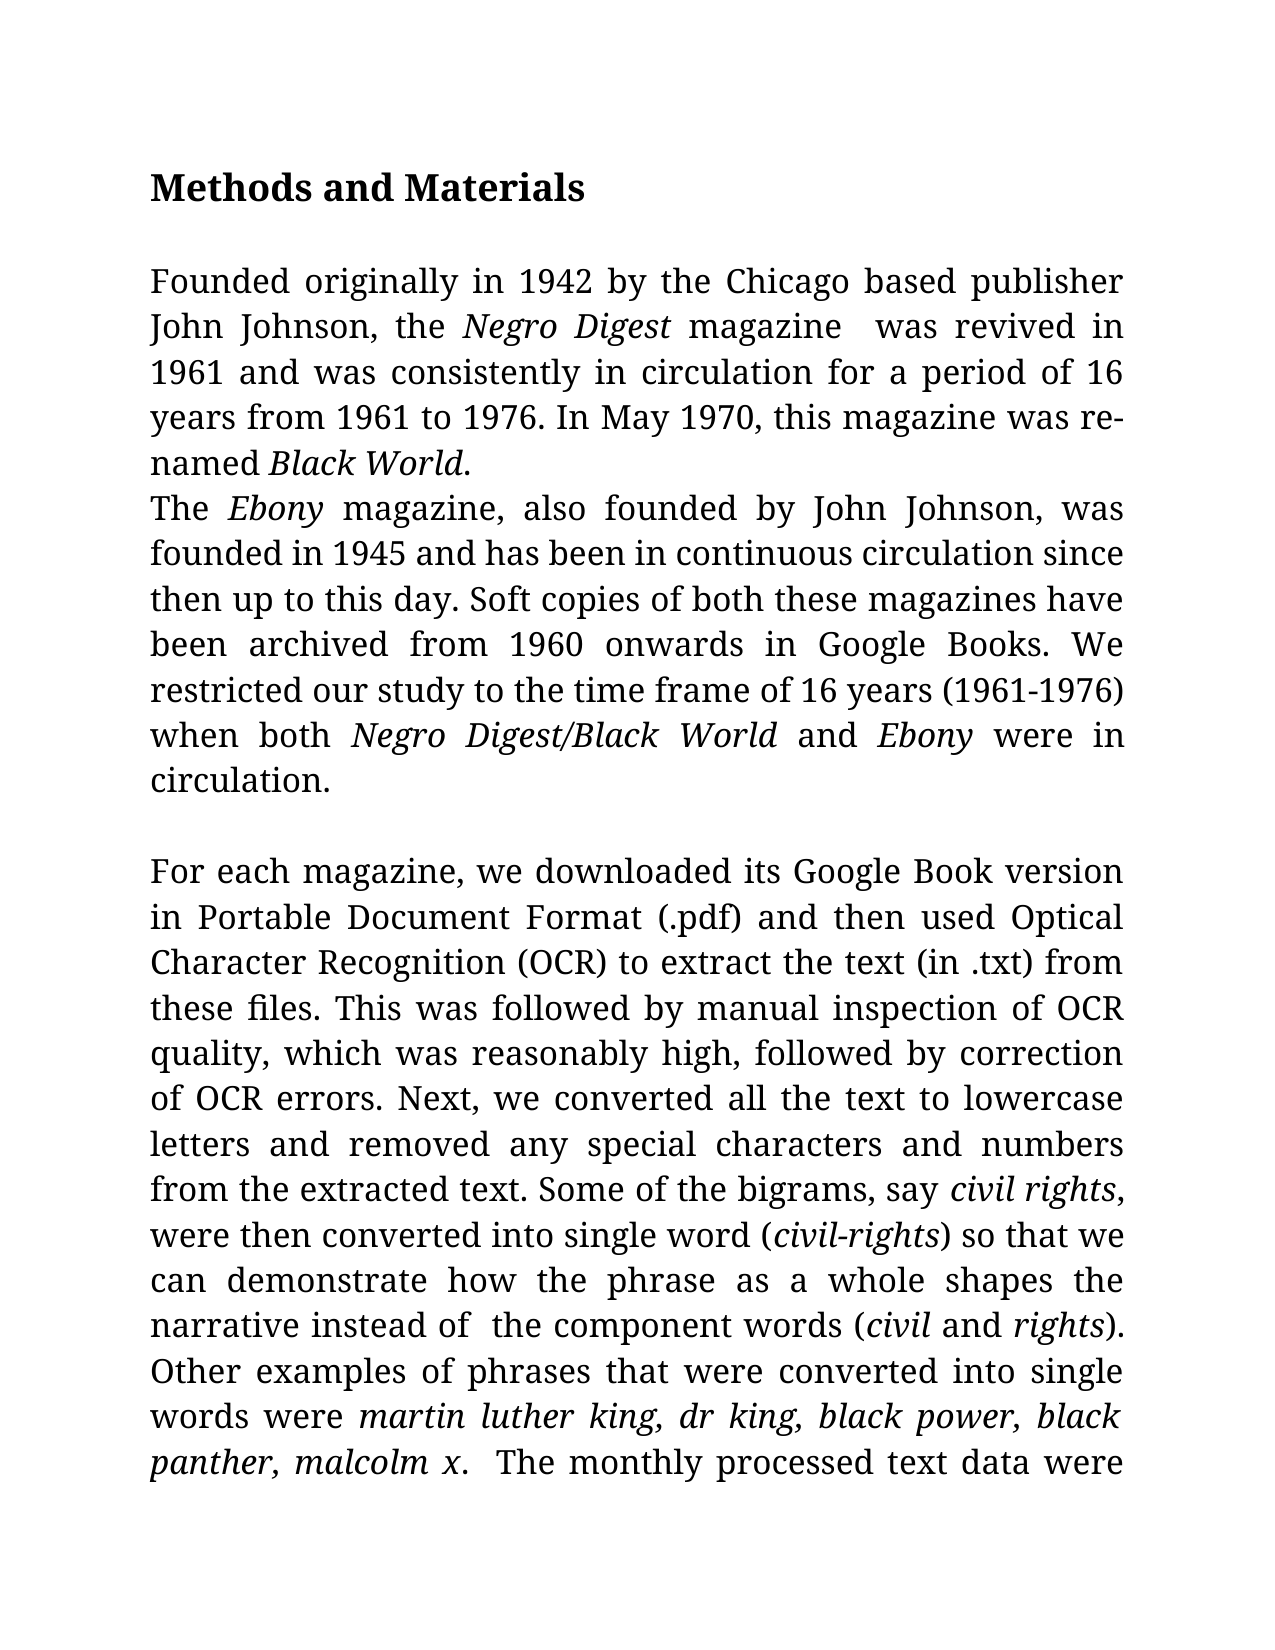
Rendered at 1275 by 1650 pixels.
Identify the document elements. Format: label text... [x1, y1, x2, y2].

text Methods and Materials [150, 161, 1125, 212]
text Founded originally in 1942 by the Chicago based publisher John Johnson, the Negro Digest magazine was revived in 1961 and was consistently in circulation for a period of 16 years from 1961 to 1976. In May 1970, this magazine was re-named Black World. [150, 258, 1125, 485]
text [150, 848, 1125, 1484]
text The Ebony magazine, also founded by John Johnson, was founded in 1945 and has been in continuous circulation since then up to this day. Soft copies of both these magazines have been archived from 1960 onwards in Google Books. We restricted our study to the time frame of 16 years (1961-1976) when both Negro Digest/Black World and Ebony were in circulation. [150, 485, 1125, 803]
